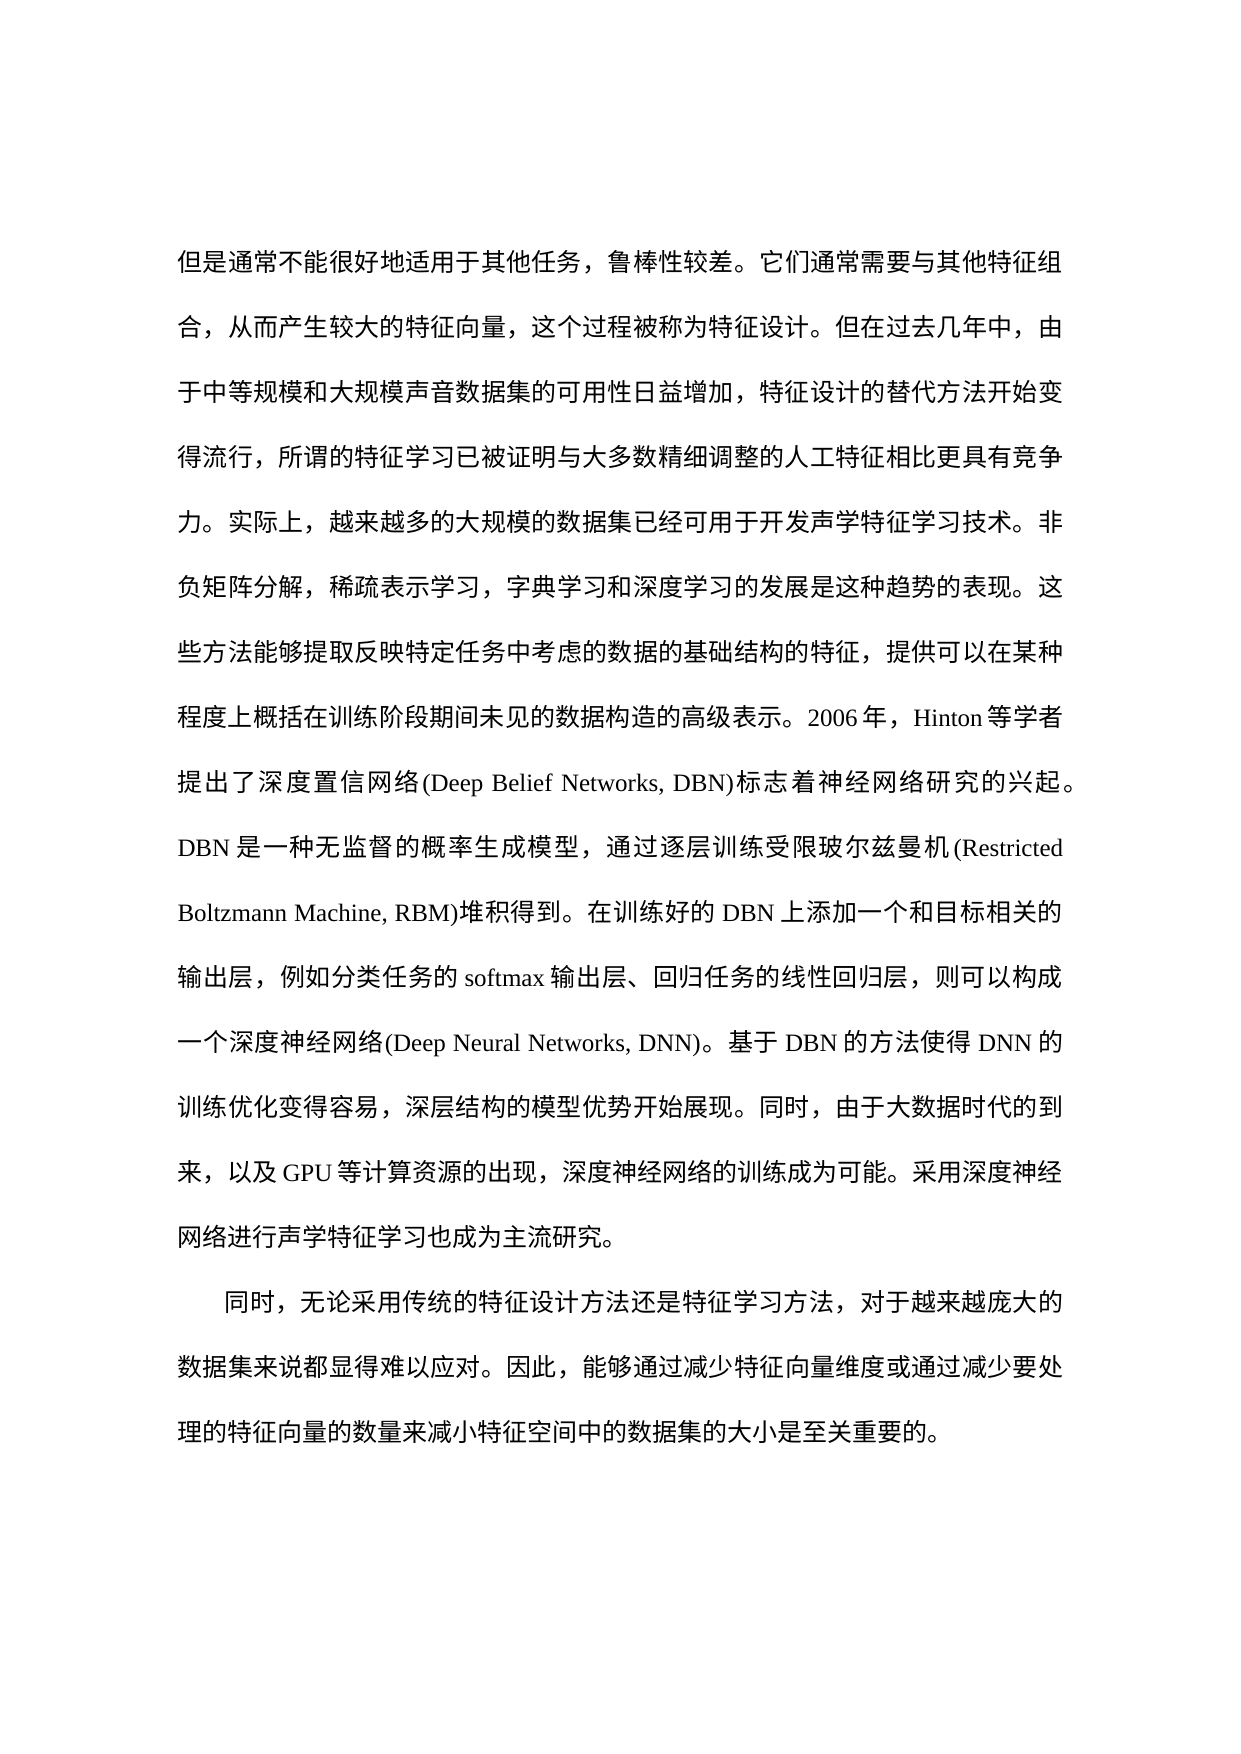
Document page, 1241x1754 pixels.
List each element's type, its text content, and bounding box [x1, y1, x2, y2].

text 同时，无论采用传统的特征设计方法还是特征学习方法，对于越来越庞大的数据集来说都显得难以应对。因此，能够通过减少特征向量维度或通过减少要处理的特征向量的数量来减小特征空间中的数据集的大小是至关重要的。 [177, 1268, 1063, 1463]
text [177, 228, 1063, 1268]
